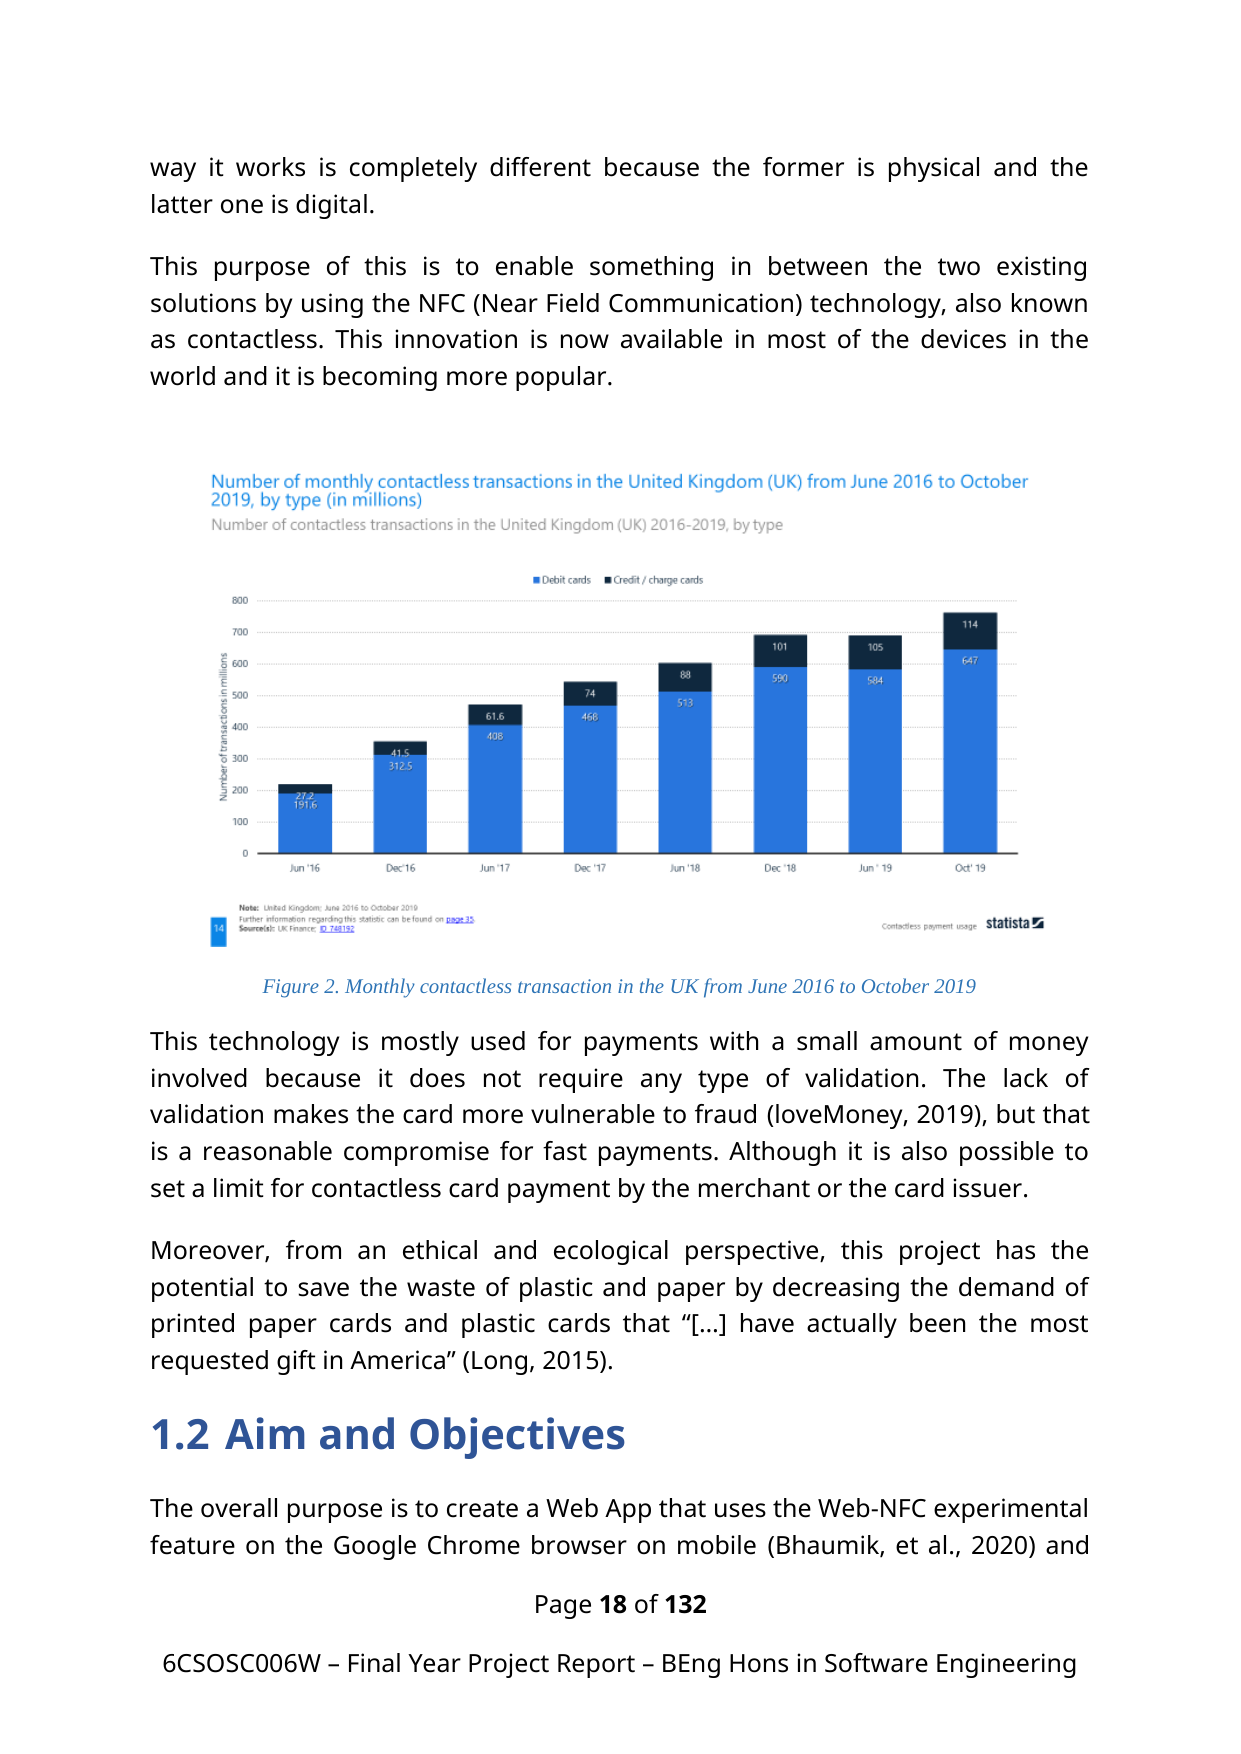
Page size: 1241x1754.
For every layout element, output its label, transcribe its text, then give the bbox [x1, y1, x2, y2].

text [150, 1491, 1090, 1562]
subtitle Aim and Objectives [150, 1404, 1090, 1461]
text Moreover, from an ethical and ecological perspective, this project has the potential to save the waste of plastic and paper by decreasing the demand of printed paper cards and plastic cards that “[…] have actually been the most requested gift in America”. [150, 1232, 1090, 1377]
text This technology is mostly used for payments with a small amount of money involved because it does not require any type of validation. The lack of validation makes the card more vulnerable to fraud , but that is a reasonable compromise for fast payments. Although it is also possible to set a limit for contactless card payment by the merchant or the card issuer. [150, 1023, 1090, 1205]
text Figure 2. Monthly contactless transaction in the UK from June 2016 to October 2019 [150, 974, 1090, 998]
picture [152, 420, 1088, 947]
text This purpose of this is to enable something in between the two existing solutions by using the NFC (Near Field Communication) technology, also known as contactless. This innovation is now available in most of the devices in the world and it is becoming more popular. [150, 248, 1090, 393]
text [150, 150, 1090, 221]
